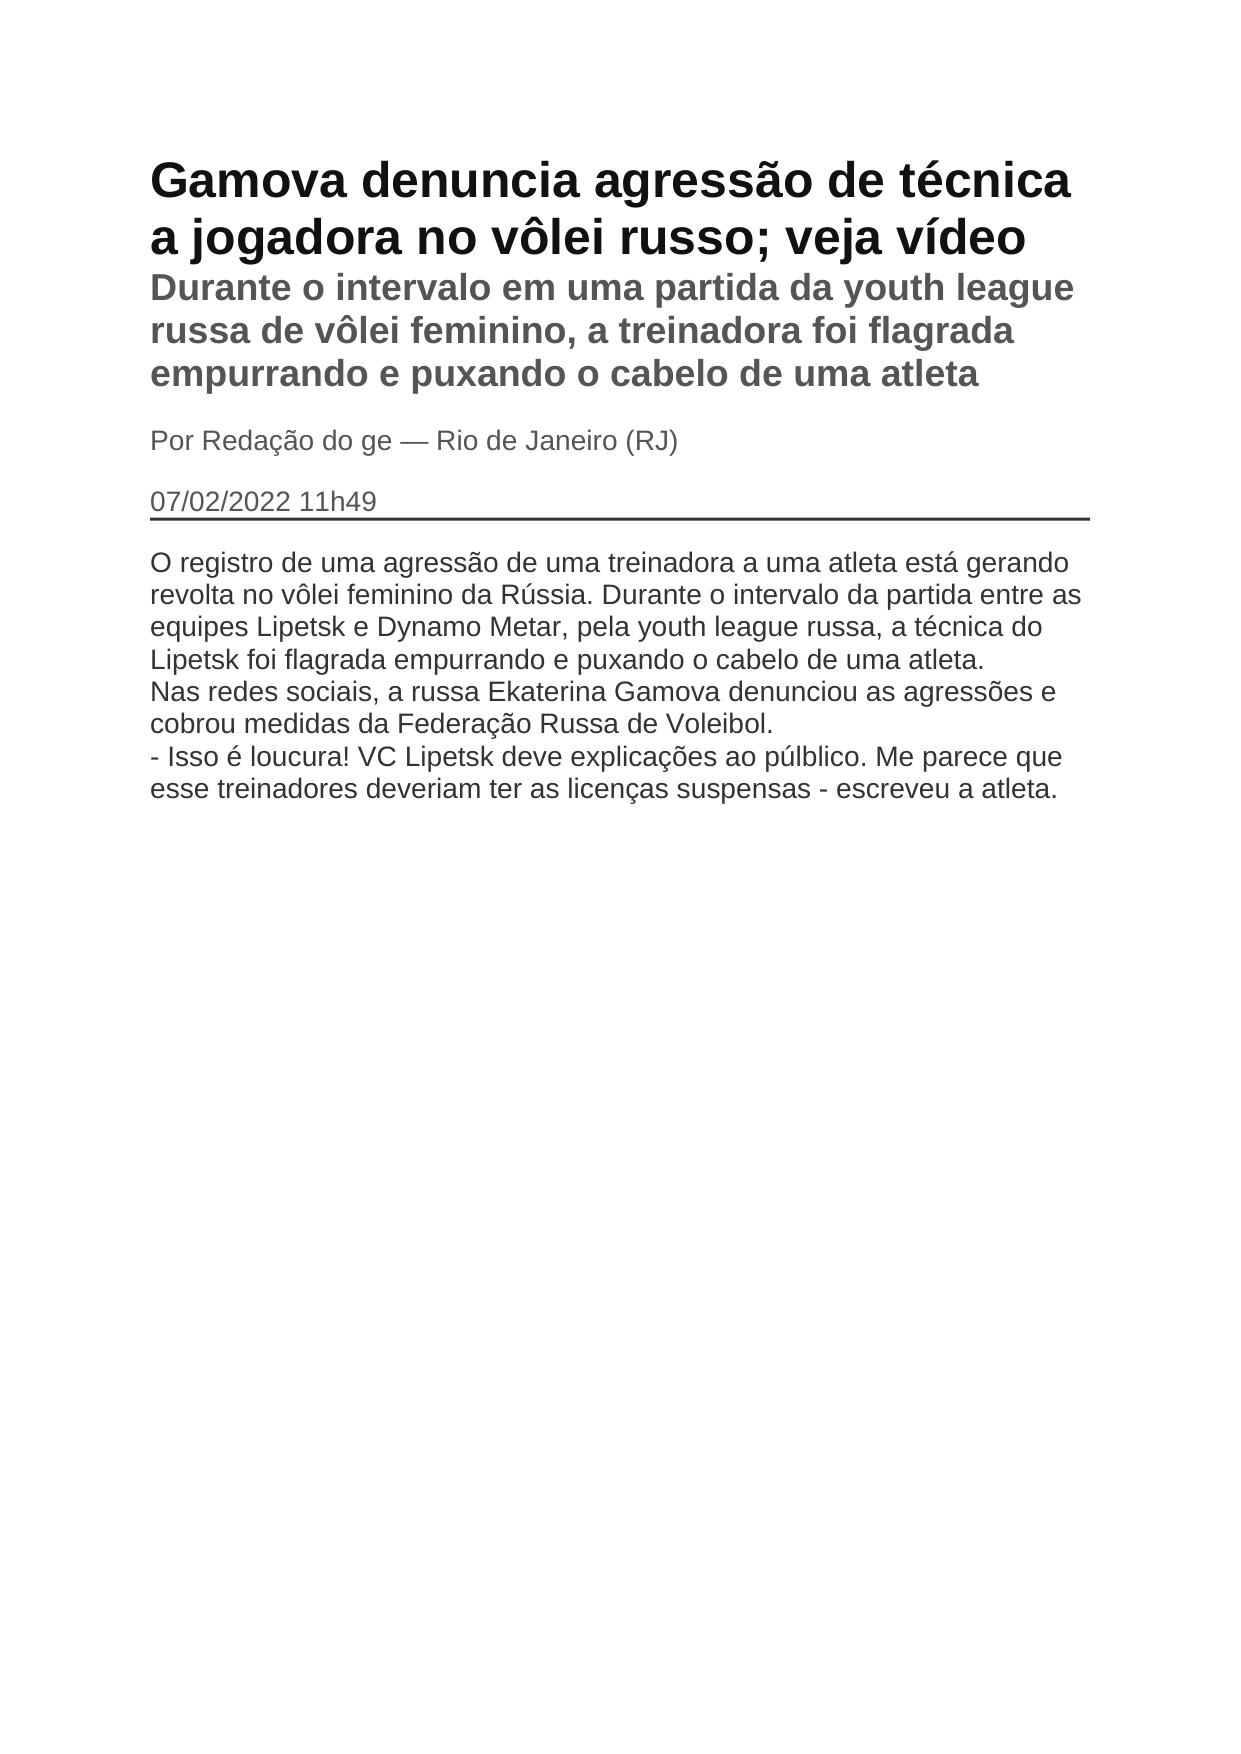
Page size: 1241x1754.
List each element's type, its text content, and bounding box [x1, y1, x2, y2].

text Durante o intervalo em uma partida da youth league russa de vôlei feminino, a treinadora foi flagrada empurrando e puxando o cabelo de uma atleta [150, 265, 1090, 394]
text Gamova denuncia agressão de técnica a jogadora no vôlei russo; veja vídeo [150, 150, 1090, 265]
text Por Redação do ge — Rio de Janeiro (RJ) [150, 423, 1090, 456]
text 07/02/2022 11h49 [150, 485, 1090, 517]
text Nas redes sociais, a russa Ekaterina Gamova denunciou as agressões e cobrou medidas da Federação Russa de Voleibol. [150, 675, 1090, 740]
text O registro de uma agressão de uma treinadora a uma atleta está gerando revolta no vôlei feminino da Rússia. Durante o intervalo da partida entre as equipes Lipetsk e Dynamo Metar, pela youth league russa, a técnica do Lipetsk foi flagrada empurrando e puxando o cabelo de uma atleta. [150, 546, 1090, 675]
text - Isso é loucura! VC Lipetsk deve explicações ao púlblico. Me parece que esse treinadores deveriam ter as licenças suspensas - escreveu a atleta. [150, 740, 1090, 805]
